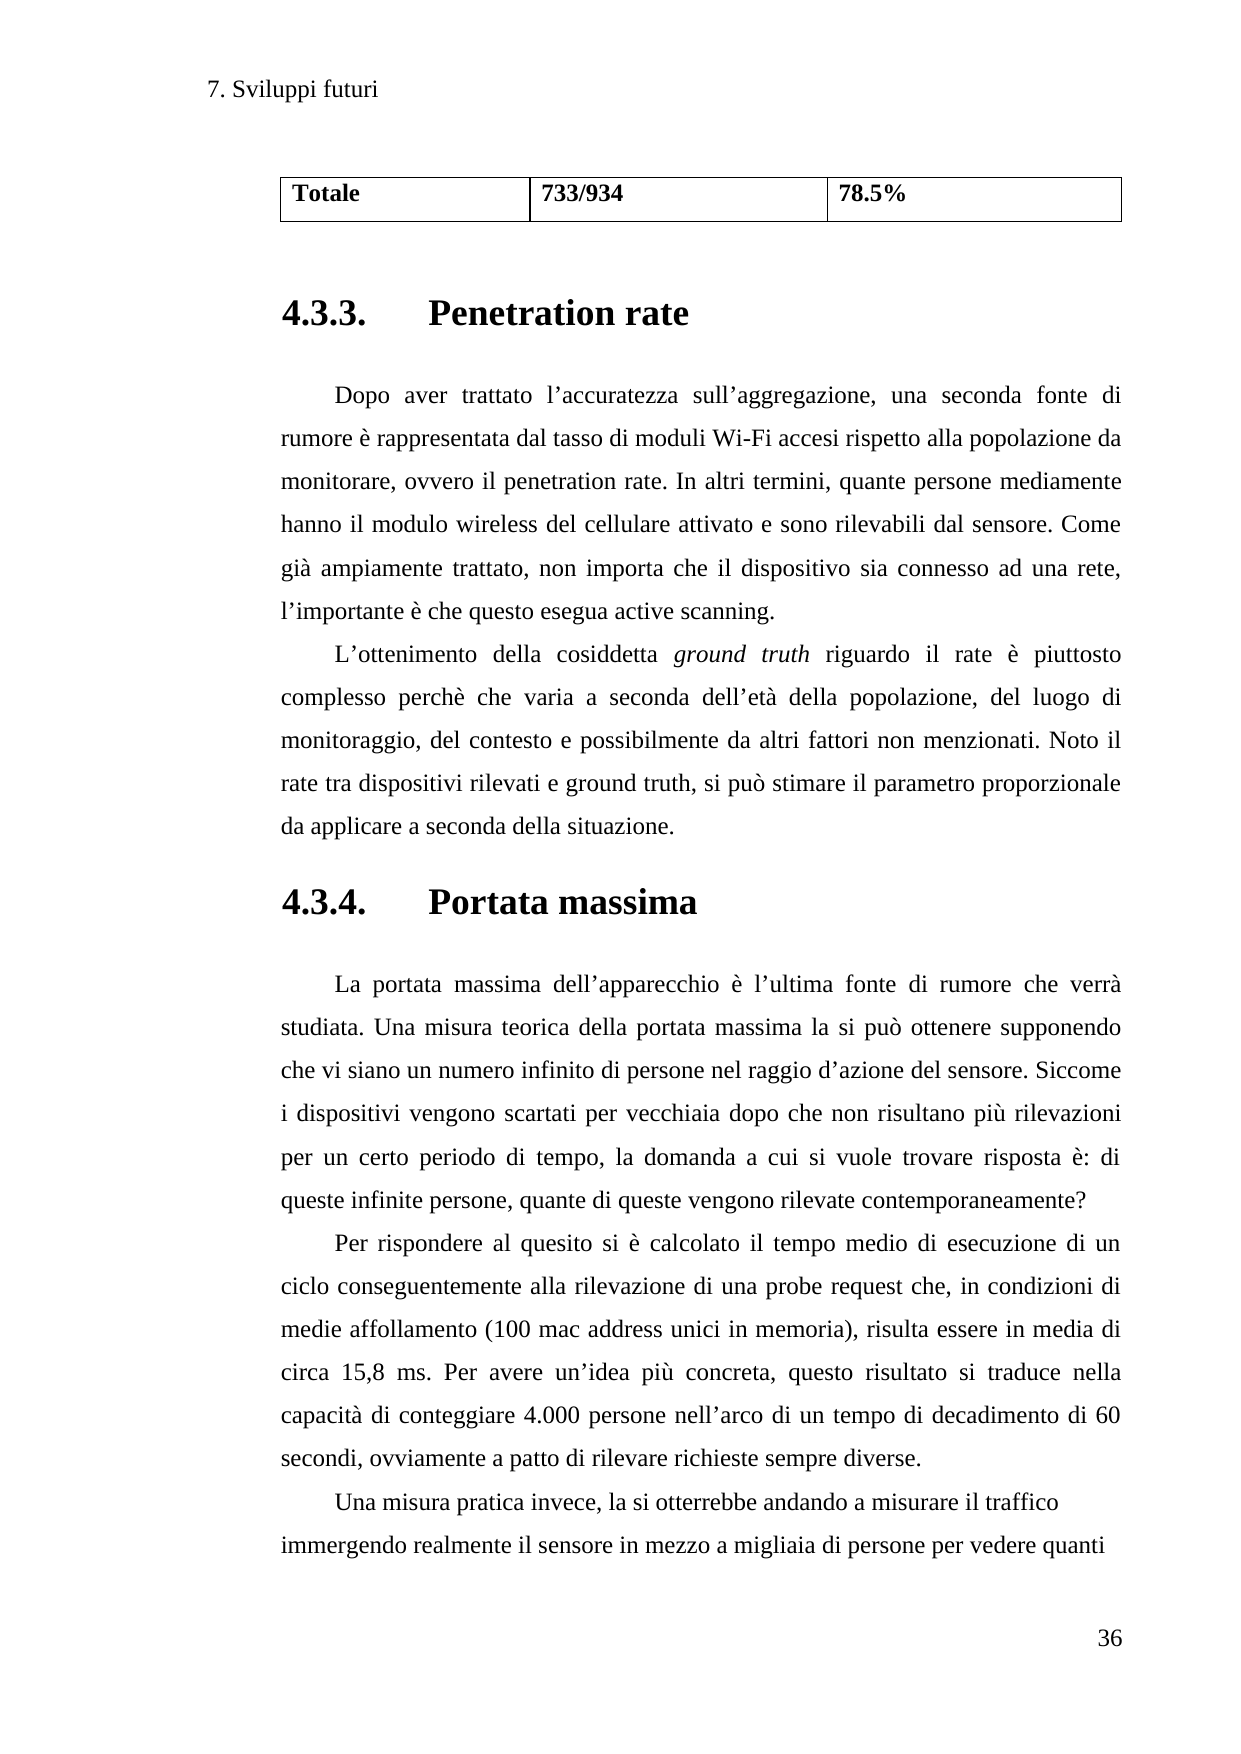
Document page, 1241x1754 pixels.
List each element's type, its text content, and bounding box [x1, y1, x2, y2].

table_cell 733/934 [531, 178, 827, 221]
list Penetration rate [282, 290, 1122, 333]
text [281, 1487, 1122, 1558]
text La portata massima dell’apparecchio è l’ultima fonte di rumore che verrà studiata. Una misura teorica della portata massima la si può ottenere supponendo che vi siano un numero infinito di persone nel raggio d’azione del sensore. Siccome i dispositivi vengono scartati per vecchiaia dopo che non risultano più rilevazioni per un certo periodo di tempo, la domanda a cui si vuole trovare risposta è: di queste infinite persone, quante di queste vengono rilevate contemporaneamente? [281, 969, 1122, 1213]
text Per rispondere al quesito si è calcolato il tempo medio di esecuzione di un ciclo conseguentemente alla rilevazione di una probe request che, in condizioni di medie affollamento (100 mac address unici in memoria), risulta essere in media di circa 15,8 ms. Per avere un’idea più concreta, questo risultato si traduce nella capacità di conteggiare 4.000 persone nell’arco di un tempo di decadimento di 60 secondi, ovviamente a patto di rilevare richieste sempre diverse. [281, 1228, 1122, 1472]
table_cell Totale [281, 178, 529, 221]
table_cell 78.5% [828, 178, 1121, 221]
text L’ottenimento della cosiddetta ground truth riguardo il rate è piuttosto complesso perchè che varia a seconda dell’età della popolazione, del luogo di monitoraggio, del contesto e possibilmente da altri fattori non menzionati. Noto il rate tra dispositivi rilevati e ground truth, si può stimare il parametro proporzionale da applicare a seconda della situazione. [281, 639, 1122, 840]
list Portata massima [282, 879, 1122, 923]
text Dopo aver trattato l’accuratezza sull’aggregazione, una seconda fonte di rumore è rappresentata dal tasso di moduli Wi-Fi accesi rispetto alla popolazione da monitorare, ovvero il penetration rate. In altri termini, quante persone mediamente hanno il modulo wireless del cellulare attivato e sono rilevabili dal sensore. Come già ampiamente trattato, non importa che il dispositivo sia connesso ad una rete, l’importante è che questo esegua active scanning. [281, 380, 1122, 624]
